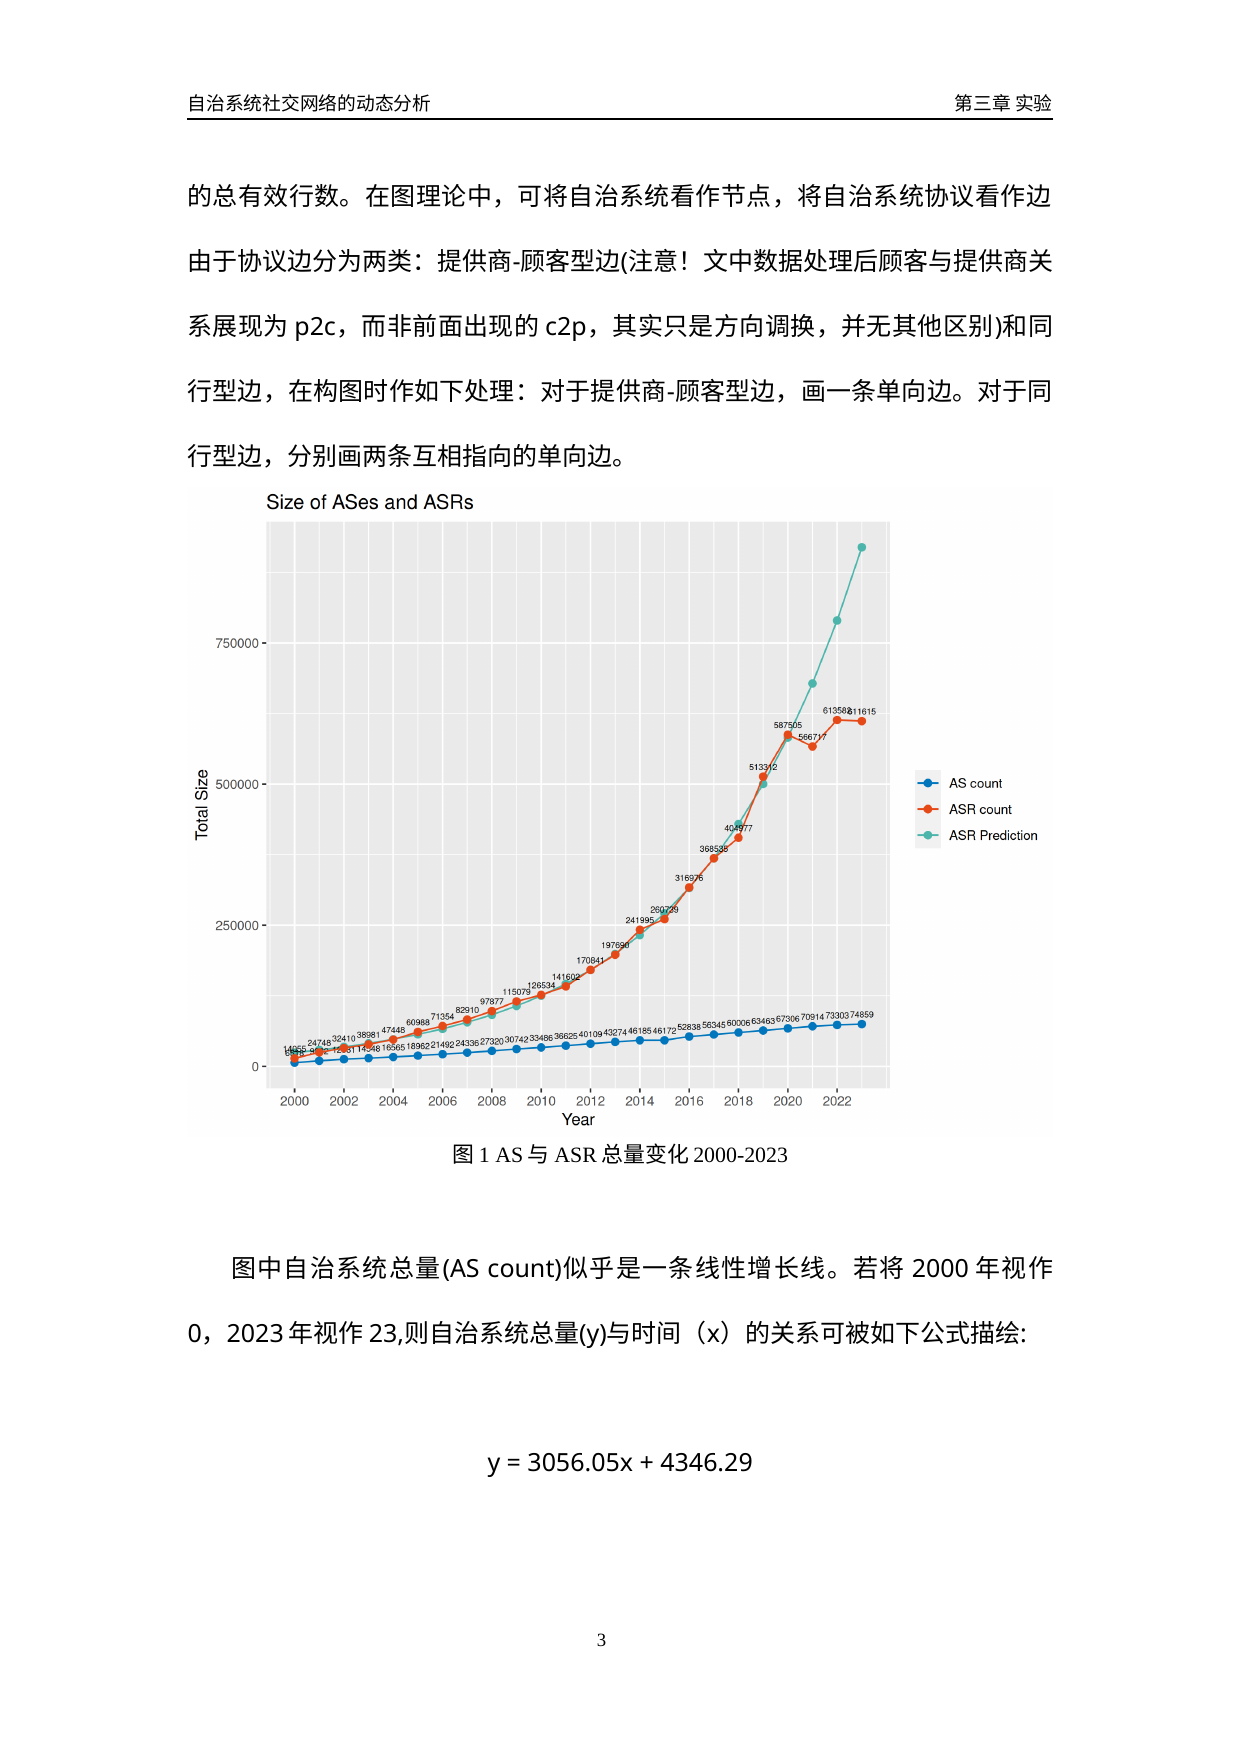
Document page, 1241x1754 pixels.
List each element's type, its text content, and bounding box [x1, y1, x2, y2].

text 图中自治系统总量(AS count)似乎是一条线性增长线。若将2000年视作0，2023年视作23,则自治系统总量(y)与时间（x）的关系可被如下公式描绘: [187, 1234, 1053, 1364]
text 图1 AS与 ASR总量变化2000-2023 [187, 1137, 1053, 1169]
text y = 3056.05x + 4346.29 [187, 1429, 1053, 1494]
picture [187, 487, 1053, 1137]
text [187, 162, 1053, 487]
